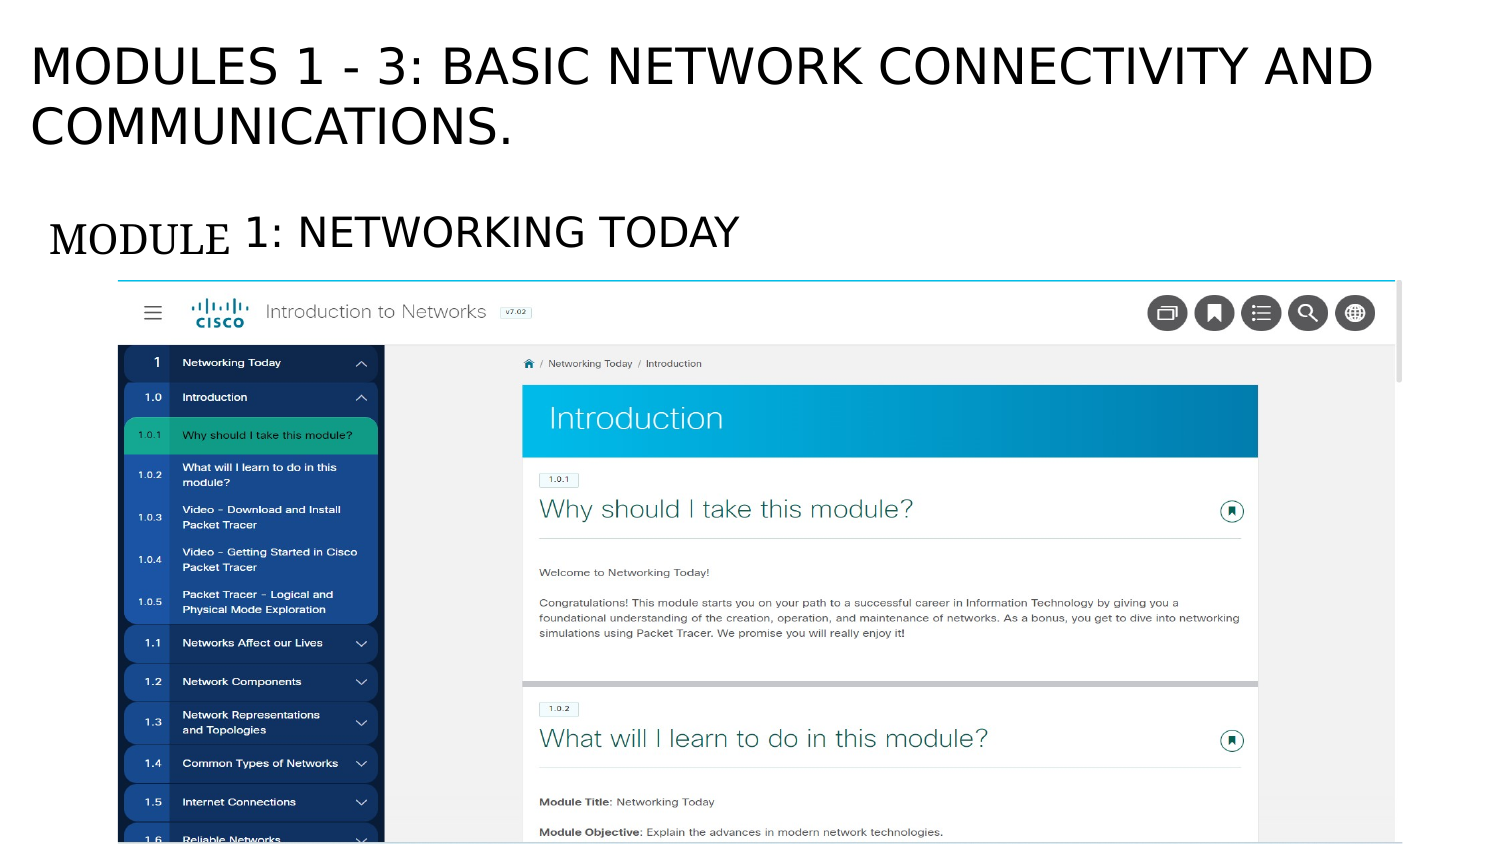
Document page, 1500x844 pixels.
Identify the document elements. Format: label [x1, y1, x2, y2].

picture [117, 280, 1403, 844]
